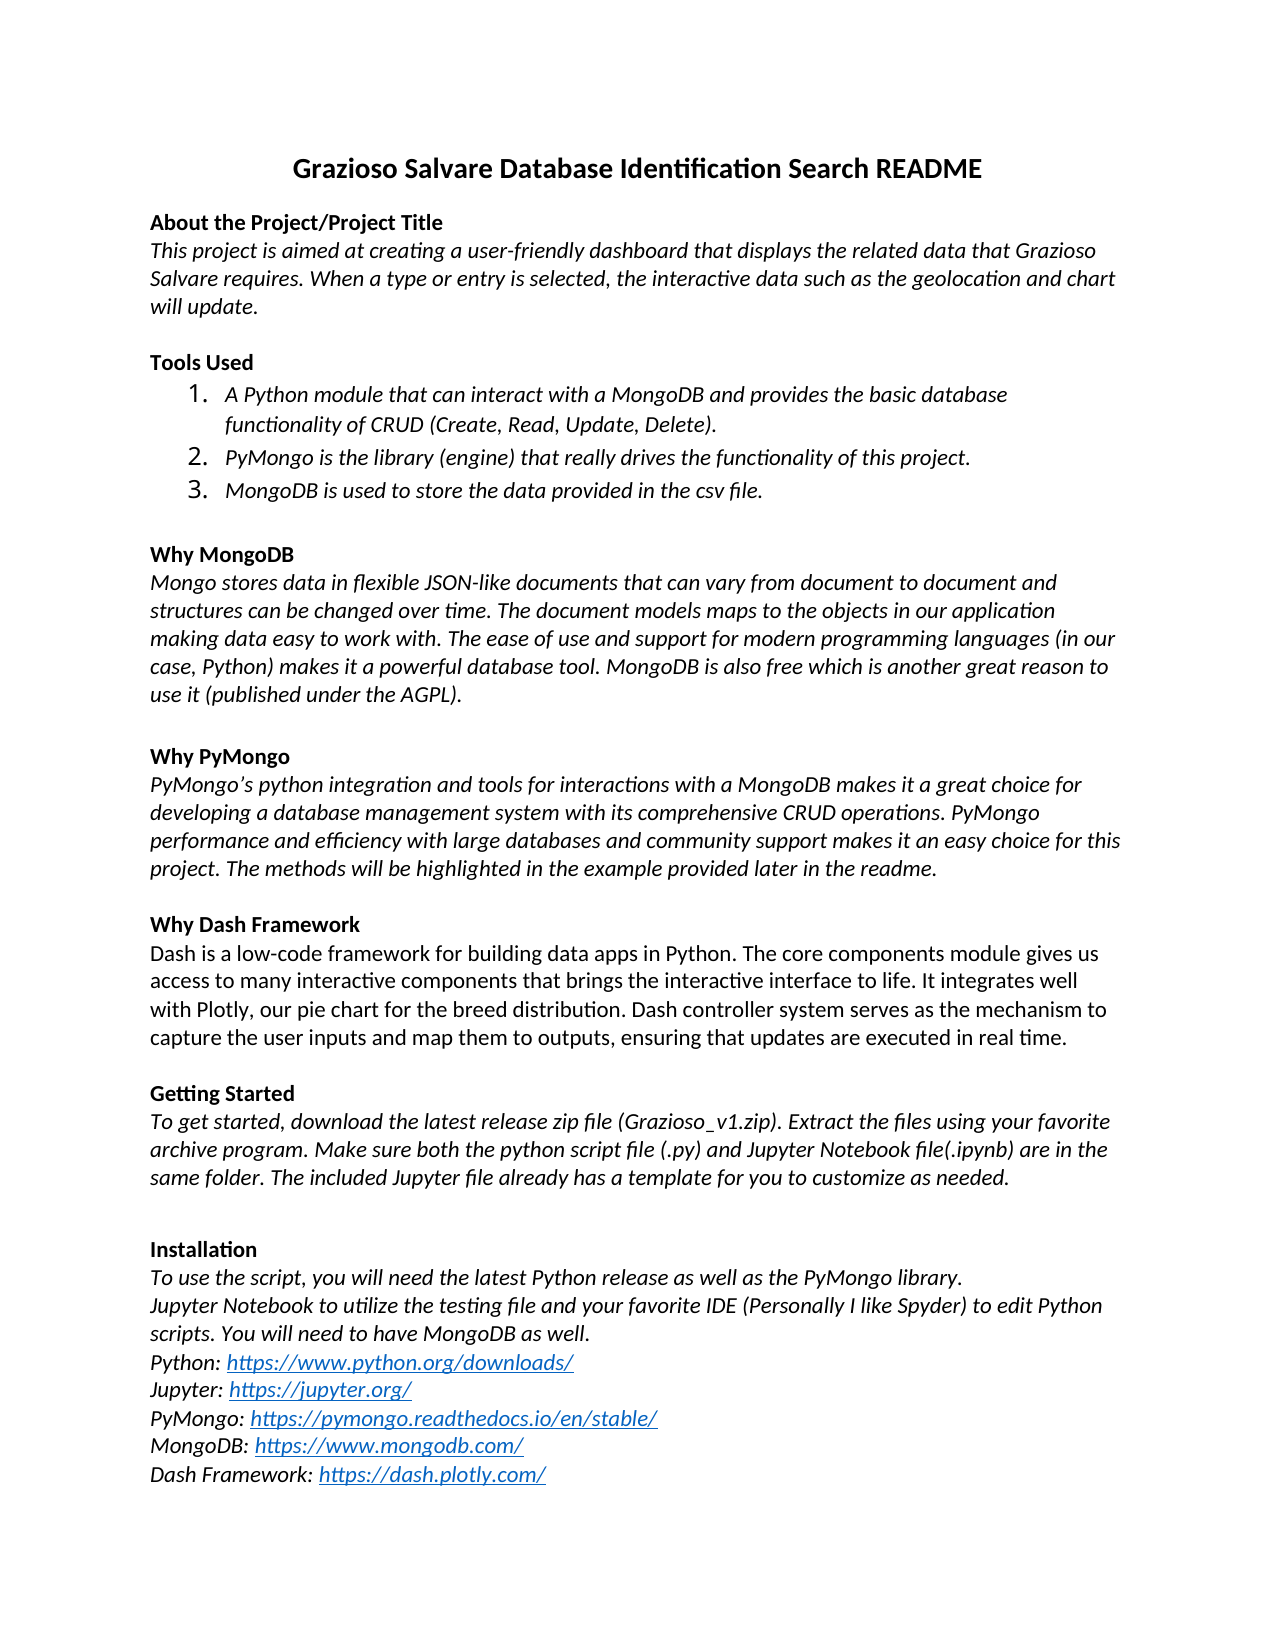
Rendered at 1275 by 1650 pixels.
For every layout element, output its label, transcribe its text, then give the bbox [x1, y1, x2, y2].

text PyMongo’s python integration and tools for interactions with a MongoDB makes it a great choice for developing a database management system with its comprehensive CRUD operations. PyMongo performance and efficiency with large databases and community support makes it an easy choice for this project. The methods will be highlighted in the example provided later in the readme. [150, 771, 1125, 883]
list PyMongo is the library (engine) that really drives the functionality of this project. [187, 438, 1125, 472]
text Getting Started [150, 1079, 1125, 1107]
text Dash Framework: https://dash.plotly.com/ [150, 1460, 1125, 1488]
text To get started, download the latest release zip file (Grazioso_v1.zip). Extract the files using your favorite archive program. Make sure both the python script file (.py) and Jupyter Notebook file(.ipynb) are in the same folder. The included Jupyter file already has a template for you to customize as needed. [150, 1107, 1125, 1191]
text Why MongoDB [150, 540, 1125, 568]
subtitle About the Project/Project Title [150, 208, 1125, 236]
list A Python module that can interact with a MongoDB and provides the basic database functionality of CRUD (Create, Read, Update, Delete). [187, 376, 1125, 438]
text Tools Used [150, 348, 1125, 376]
text Jupyter Notebook to utilize the testing file and your favorite IDE (Personally I like Spyder) to edit Python scripts. You will need to have MongoDB as well. [150, 1292, 1125, 1348]
text To use the script, you will need the latest Python release as well as the PyMongo library. [150, 1263, 1125, 1292]
text Why PyMongo [150, 742, 1125, 771]
text Grazioso Salvare Database Identification Search README [150, 150, 1125, 186]
text This project is aimed at creating a user-friendly dashboard that displays the related data that Grazioso Salvare requires. When a type or entry is selected, the interactive data such as the geolocation and chart will update. [150, 236, 1125, 320]
text Dash is a low-code framework for building data apps in Python. The core components module gives us access to many interactive components that brings the interactive interface to life. It integrates well with Plotly, our pie chart for the breed distribution. Dash controller system serves as the mechanism to capture the user inputs and map them to outputs, ensuring that updates are executed in real time. [150, 939, 1125, 1051]
text MongoDB: https://www.mongodb.com/ [150, 1432, 1125, 1460]
text Mongo stores data in flexible JSON-like documents that can vary from document to document and structures can be changed over time. The document models maps to the objects in our application making data easy to work with. The ease of use and support for modern programming languages (in our case, Python) makes it a powerful database tool. MongoDB is also free which is another great reason to use it (published under the AGPL). [150, 568, 1125, 708]
list MongoDB is used to store the data provided in the csv file. [187, 472, 1125, 506]
text Jupyter: https://jupyter.org/ [150, 1376, 1125, 1404]
subtitle Installation [150, 1236, 1125, 1263]
text PyMongo: https://pymongo.readthedocs.io/en/stable/ [150, 1404, 1125, 1432]
text Python: https://www.python.org/downloads/ [150, 1348, 1125, 1376]
text Why Dash Framework [150, 911, 1125, 939]
